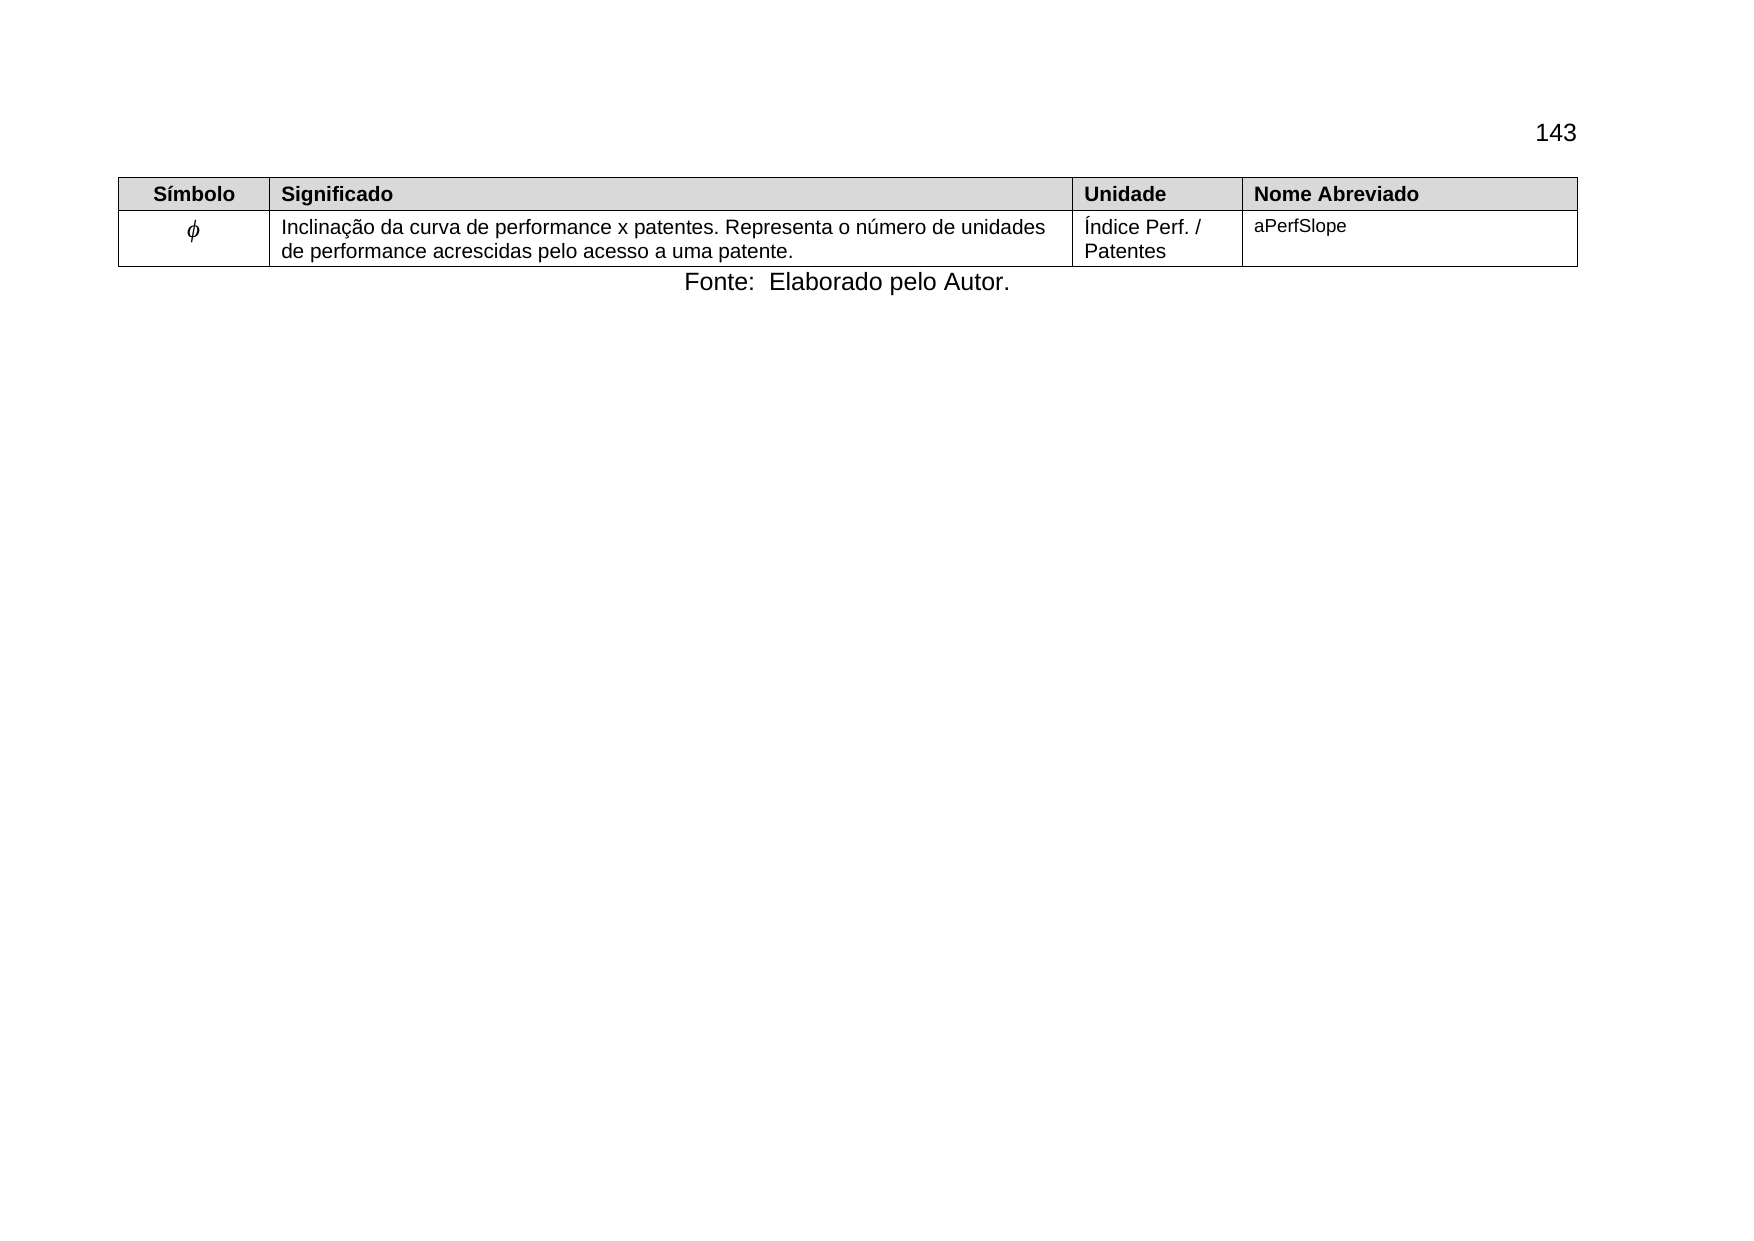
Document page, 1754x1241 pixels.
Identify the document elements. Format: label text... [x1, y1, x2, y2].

table_header Unidade [1073, 178, 1242, 210]
table_header Nome Abreviado [1243, 178, 1577, 210]
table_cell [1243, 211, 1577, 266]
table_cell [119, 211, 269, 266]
text Fonte: Elaborado pelo Autor. [118, 267, 1577, 296]
table_header Símbolo [119, 178, 269, 210]
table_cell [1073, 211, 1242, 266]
table_header Significado [270, 178, 1072, 210]
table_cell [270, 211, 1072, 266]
